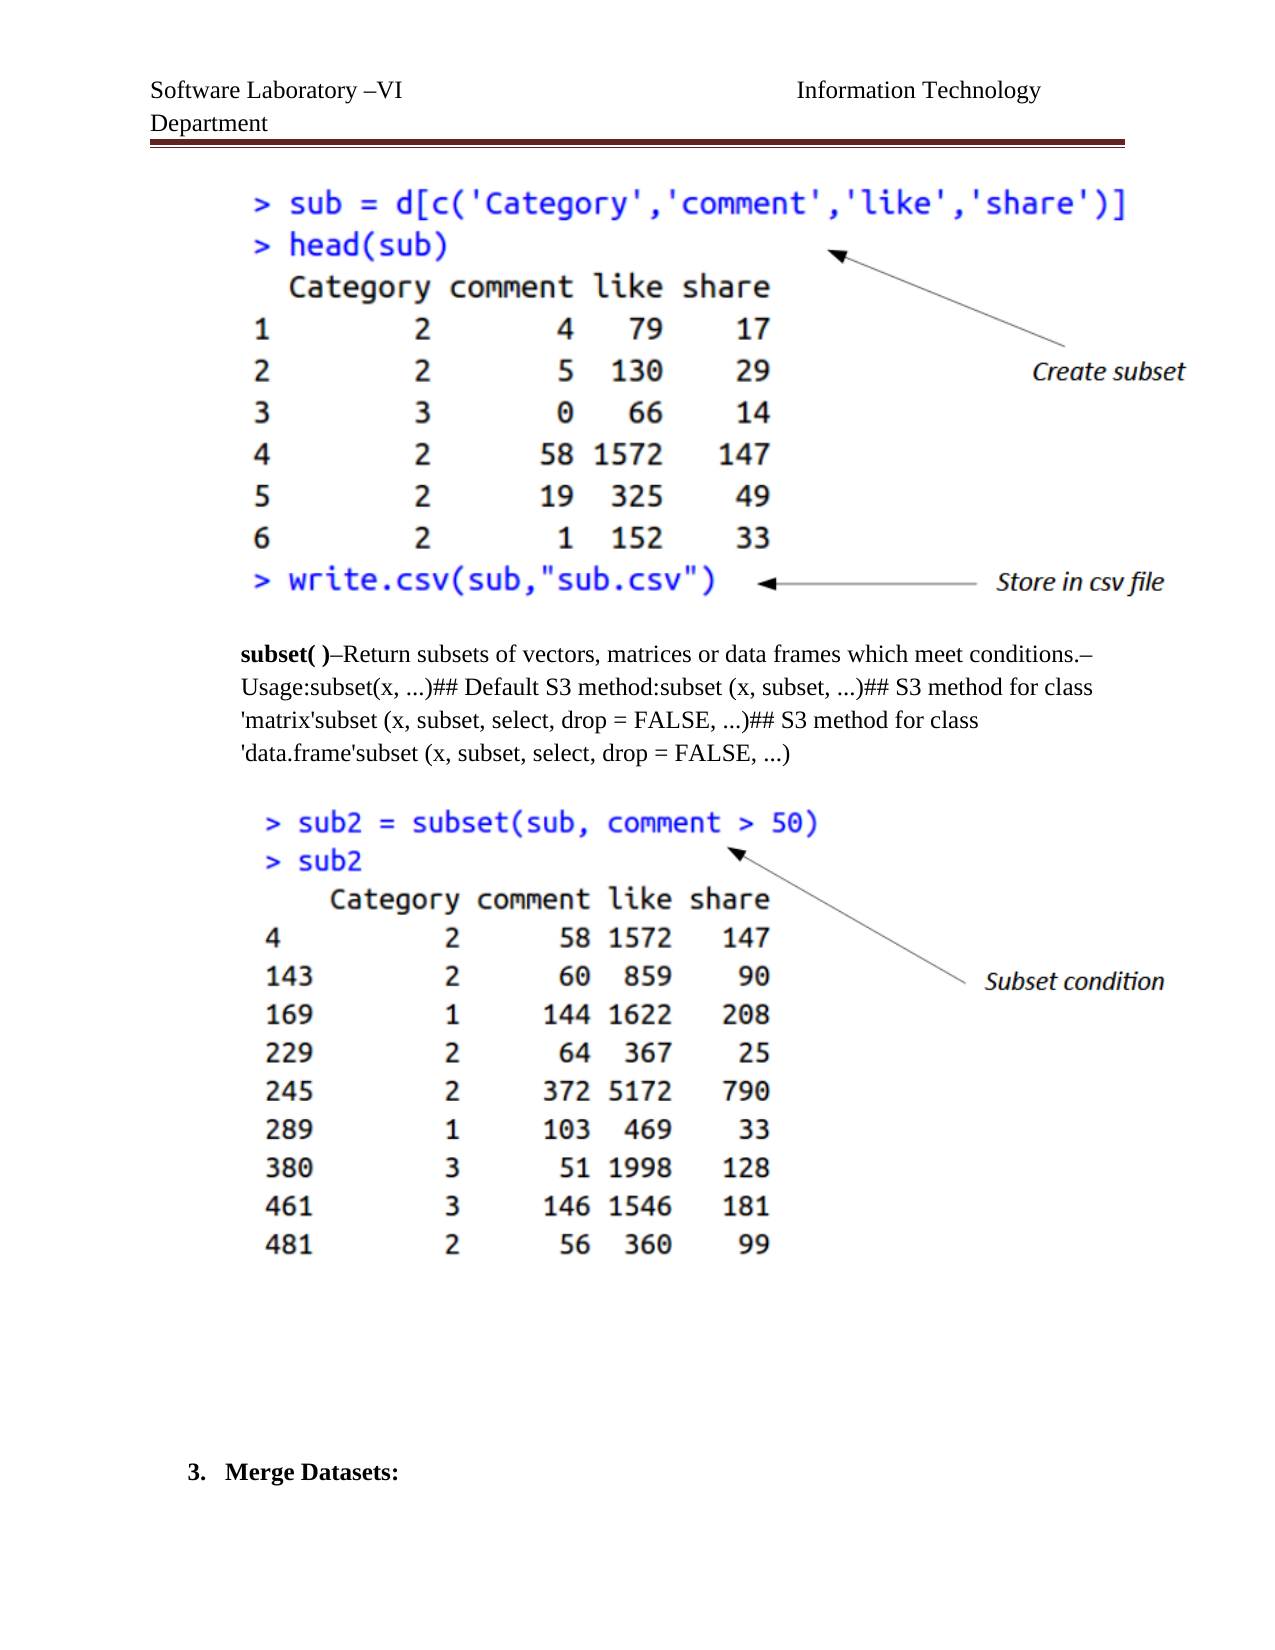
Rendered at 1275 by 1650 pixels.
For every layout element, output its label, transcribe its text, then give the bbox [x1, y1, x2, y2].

list Merge Datasets: [187, 1457, 1125, 1485]
picture [240, 792, 1182, 1271]
list subset( )–Return subsets of vectors, matrices or data frames which meet conditions.–Usage:subset(x, ...)## Default S3 method:subset (x, subset, ...)## S3 method for class 'matrix'subset (x, subset, select, drop = FALSE, ...)## S3 method for class 'data.frame'subset (x, subset, select, drop = FALSE, ...) [241, 639, 1125, 767]
picture [240, 181, 1216, 614]
